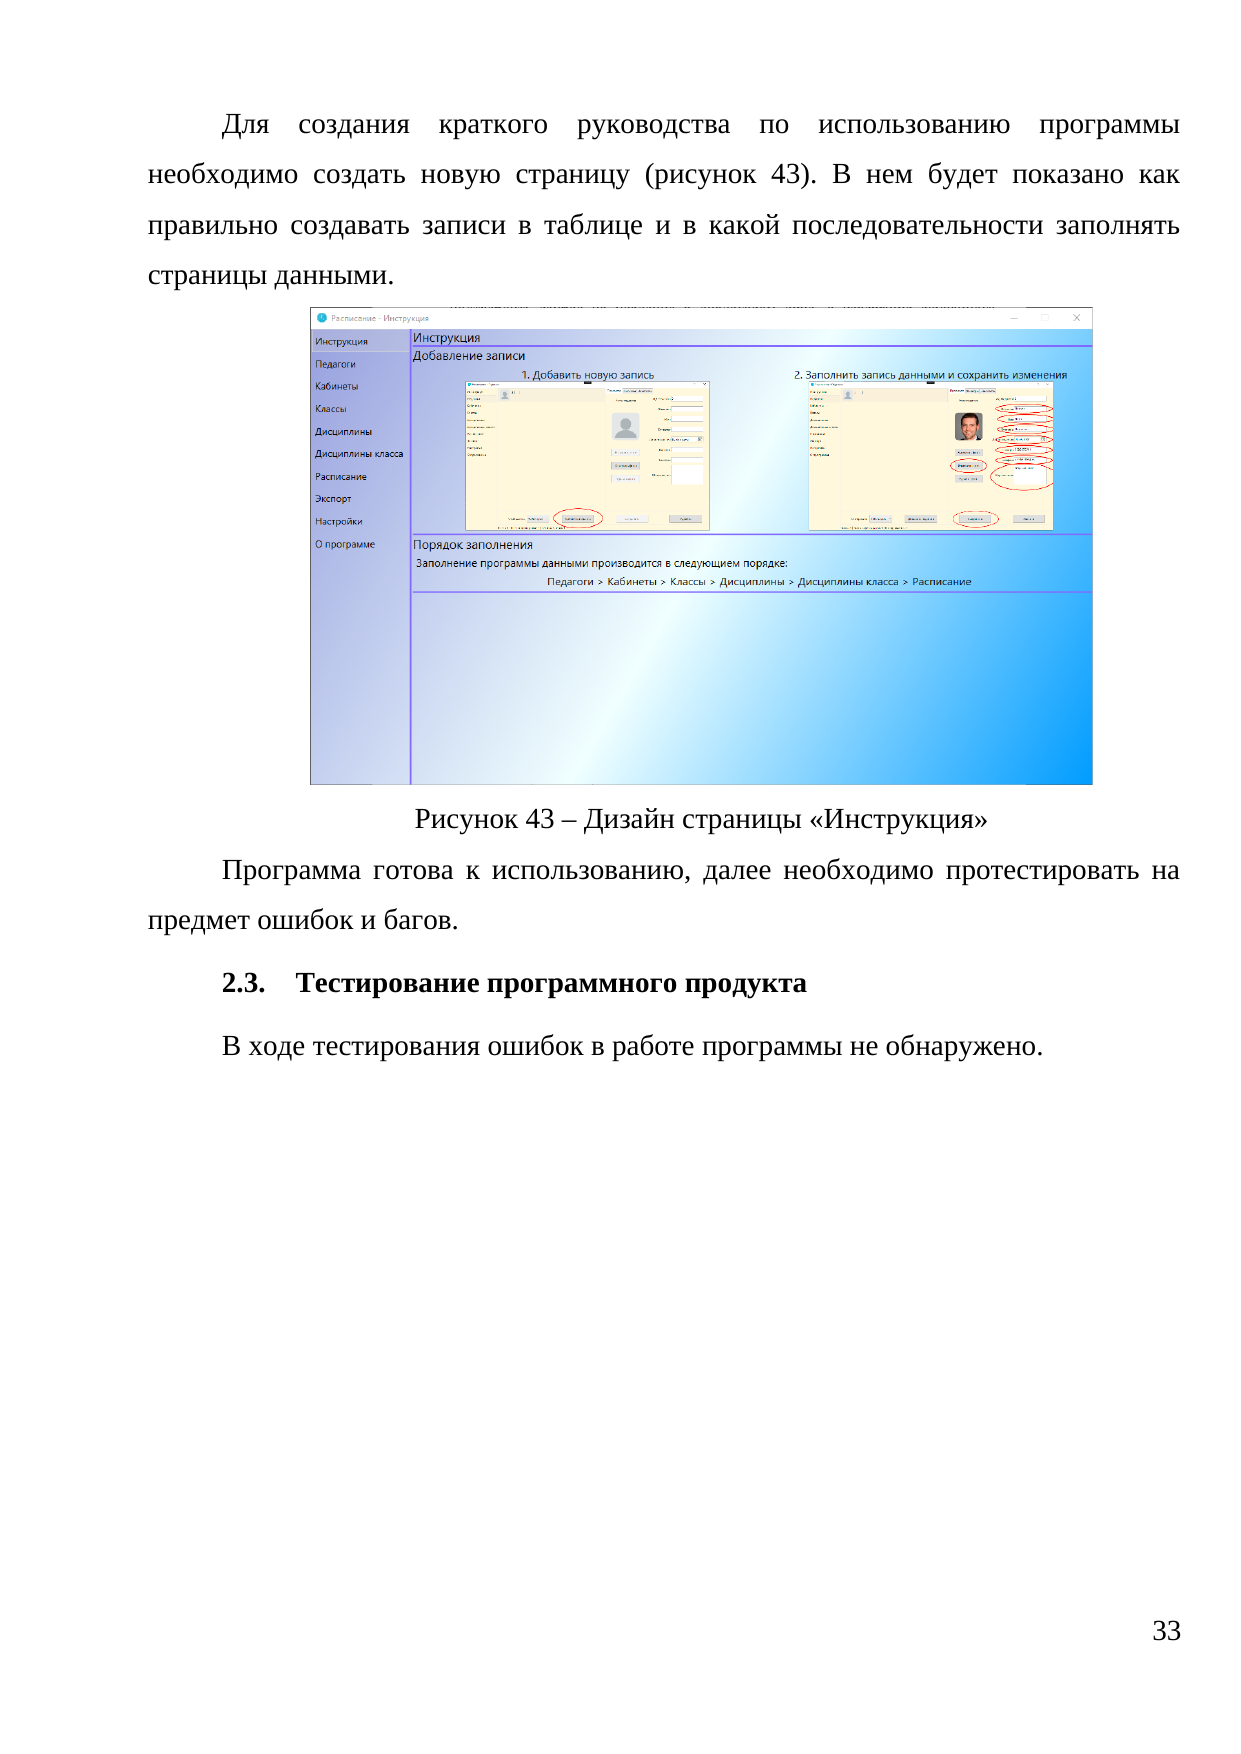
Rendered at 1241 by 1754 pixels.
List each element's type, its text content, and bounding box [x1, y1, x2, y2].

text Рисунок 43 – Дизайн страницы «Инструкция» [148, 802, 1181, 835]
subtitle Тестирование программного продукта [148, 965, 1181, 999]
text Программа готова к использованию, далее необходимо протестировать на предмет ошибок и багов. [148, 852, 1181, 936]
text Для создания краткого руководства по использованию программы необходимо создать новую страницу (рисунок 43). В нем будет показано как правильно создавать записи в таблице и в какой последовательности заполнять страницы данными. [148, 106, 1181, 291]
text В ходе тестирования ошибок в работе программы не обнаружено. [148, 1028, 1181, 1061]
picture [310, 307, 1093, 785]
